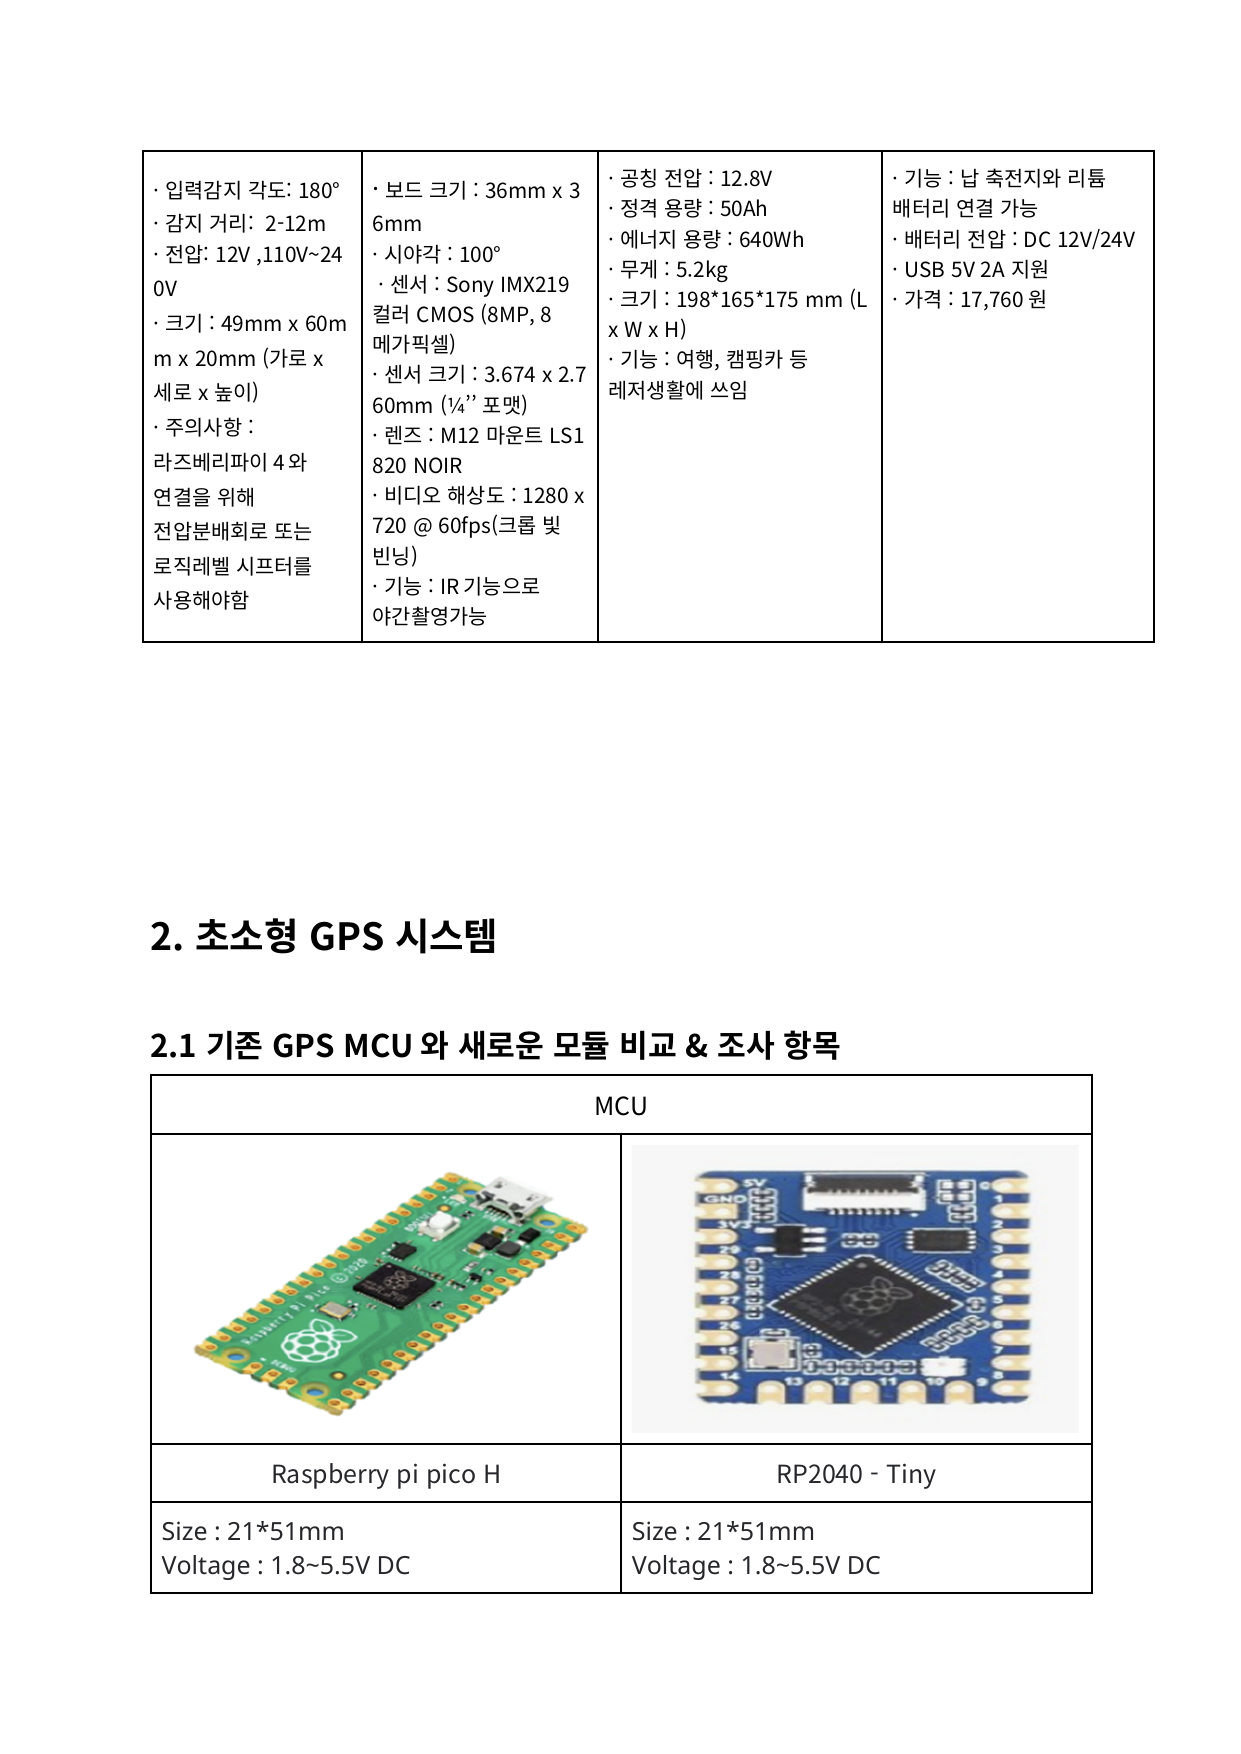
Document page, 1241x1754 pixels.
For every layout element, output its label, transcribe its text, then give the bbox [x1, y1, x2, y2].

text 2. 초소형 GPS 시스템 [150, 907, 1090, 962]
table_cell ​​· 보드 크기 : 36mm x 36mm · 시야각 : 100° · 센서 : Sony IMX219 컬러 CMOS (8MP, 8메가픽셀) · 센서 크기 : 3.674 x 2.760mm (¼’’ 포맷) · 렌즈 : M12 마운트 LS1820 NOIR · 비디오 해상도 : 1280 x 720 @ 60fps(크롭 빛 빈닝) · 기능 : IR기능으로 야간촬영가능 [363, 152, 597, 641]
table_cell · 공칭 전압 : 12.8V · 정격 용량 : 50Ah · 에너지 용량 : 640Wh · 무게 : 5.2kg · 크기 : 198*165*175 mm (L x W x H) · 기능 : 여행, 캠핑카 등 레저생활에 쓰임 [599, 152, 881, 641]
table_cell [152, 1135, 620, 1443]
table_cell ​​· 입력감지 각도: 180° · 감지 거리: 2-12m · 전압: 12V ,110V~240V · 크기 : 49mm x 60mm x 20mm (가로 x 세로 x 높이) · 주의사항 : 라즈베리파이4와 연결을 위해 전압분배회로 또는 로직레벨 시프터를 사용해야함 [144, 152, 361, 641]
picture [161, 1145, 609, 1429]
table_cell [622, 1503, 1091, 1592]
picture [631, 1145, 1079, 1433]
table_cell RP2040 - Tiny [622, 1445, 1091, 1501]
table_cell Raspberry pi pico H [152, 1445, 620, 1501]
text 2.1 기존 GPS MCU와 새로운 모듈 비교 & 조사 항목 [150, 1022, 1090, 1067]
table_cell [622, 1135, 1091, 1443]
table_cell · 기능 : 납 축전지와 리튬 배터리 연결 가능 · 배터리 전압 : DC 12V/24V · USB 5V 2A 지원 · 가격 : 17,760원 [883, 152, 1153, 641]
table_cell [152, 1503, 620, 1592]
table_header MCU [152, 1076, 1091, 1133]
